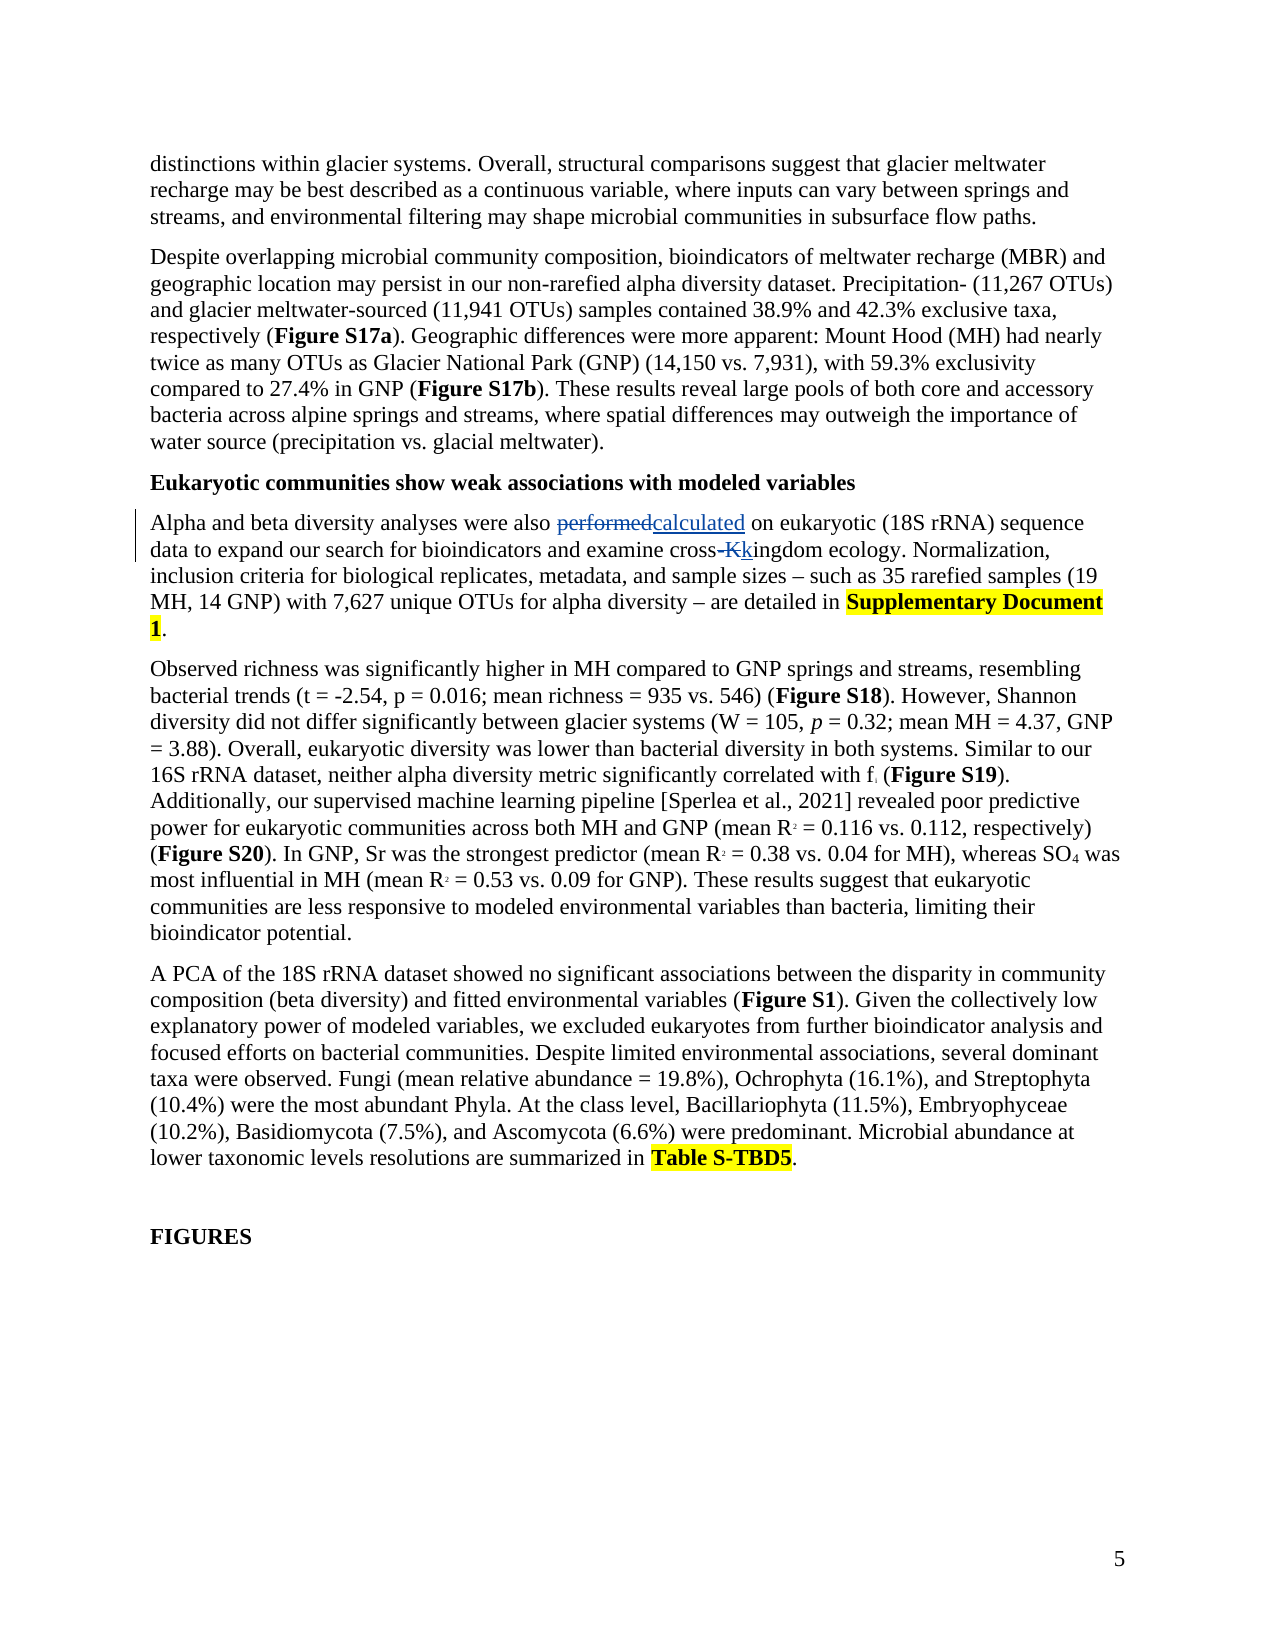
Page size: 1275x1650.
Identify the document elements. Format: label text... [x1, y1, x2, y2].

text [150, 150, 1125, 229]
text A PCA of the 18S rRNA dataset showed no significant associations between the disparity in community composition (beta diversity) and fitted environmental variables (Figure S1). Given the collectively low explanatory power of modeled variables, we excluded eukaryotes from further bioindicator analysis and focused efforts on bacterial communities. Despite limited environmental associations, several dominant taxa were observed. Fungi (mean relative abundance = 19.8%), Ochrophyta (16.1%), and Streptophyta (10.4%) were the most abundant Phyla. At the class level, Bacillariophyta (11.5%), Embryophyceae (10.2%), Basidiomycota (7.5%), and Ascomycota (6.6%) were predominant. Microbial abundance at lower taxonomic levels resolutions are summarized in Table S-TBD5. [150, 960, 1125, 1171]
text Observed richness was significantly higher in MH compared to GNP springs and streams, resembling bacterial trends (t = -2.54, p = 0.016; mean richness = 935 vs. 546) (Figure S18). However, Shannon diversity did not differ significantly between glacier systems (W = 105, p = 0.32; mean MH = 4.37, GNP = 3.88). Overall, eukaryotic diversity was lower than bacterial diversity in both systems. Similar to our 16S rRNA dataset, neither alpha diversity metric significantly correlated with fi (Figure S19). Additionally, our supervised machine learning pipeline [Sperlea et al., 2021] revealed poor predictive power for eukaryotic communities across both MH and GNP (mean R2 = 0.116 vs. 0.112, respectively) (Figure S20). In GNP, Sr was the strongest predictor (mean R2 = 0.38 vs. 0.04 for MH), whereas SO4 was most influential in MH (mean R2 = 0.53 vs. 0.09 for GNP). These results suggest that eukaryotic communities are less responsive to modeled environmental variables than bacteria, limiting their bioindicator potential. [150, 656, 1125, 945]
text Despite overlapping microbial community composition, bioindicators of meltwater recharge (MBR) and geographic location may persist in our non-rarefied alpha diversity dataset. Precipitation- (11,267 OTUs) and glacier meltwater-sourced (11,941 OTUs) samples contained 38.9% and 42.3% exclusive taxa, respectively (Figure S17a). Geographic differences were more apparent: Mount Hood (MH) had nearly twice as many OTUs as Glacier National Park (GNP) (14,150 vs. 7,931), with 59.3% exclusivity compared to 27.4% in GNP (Figure S17b). These results reveal large pools of both core and accessory bacteria across alpine springs and streams, where spatial differences may outweigh the importance of water source (precipitation vs. glacial meltwater). [150, 243, 1125, 454]
text Alpha and beta diversity analyses were also on eukaryotic (18S rRNA) sequence data to expand our search for bioindicators and examine crossingdom ecology. Normalization, inclusion criteria for biological replicates, metadata, and sample sizes – such as 35 rarefied samples (19 MH, 14 GNP) with 7,627 unique OTUs for alpha diversity – are detailed in Supplementary Document 1. [150, 509, 1125, 641]
text Eukaryotic communities show weak associations with modeled variables [150, 469, 1125, 495]
text FIGURES [150, 1223, 1125, 1250]
